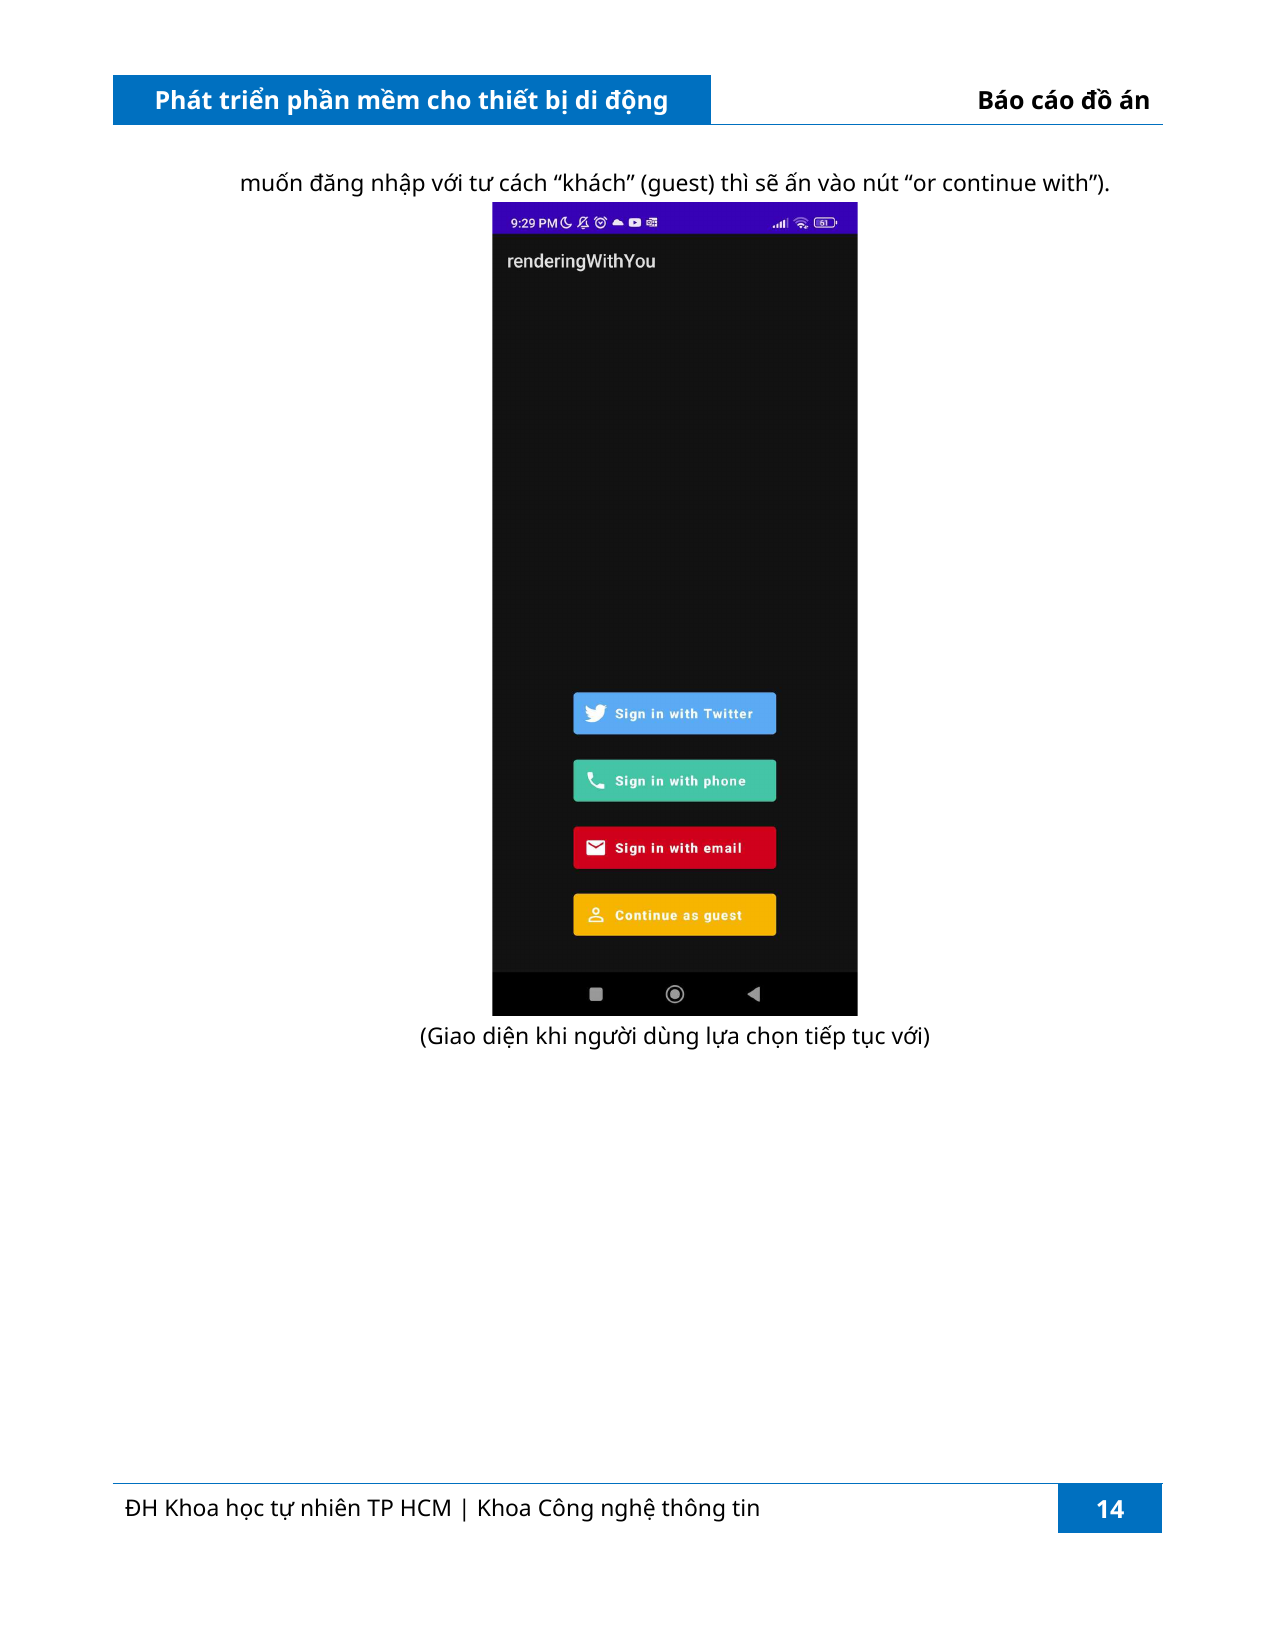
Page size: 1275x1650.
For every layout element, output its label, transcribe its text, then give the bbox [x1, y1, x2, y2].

list (Giao diện khi người dùng lựa chọn tiếp tục với) [187, 1020, 1162, 1051]
picture [492, 202, 858, 1016]
